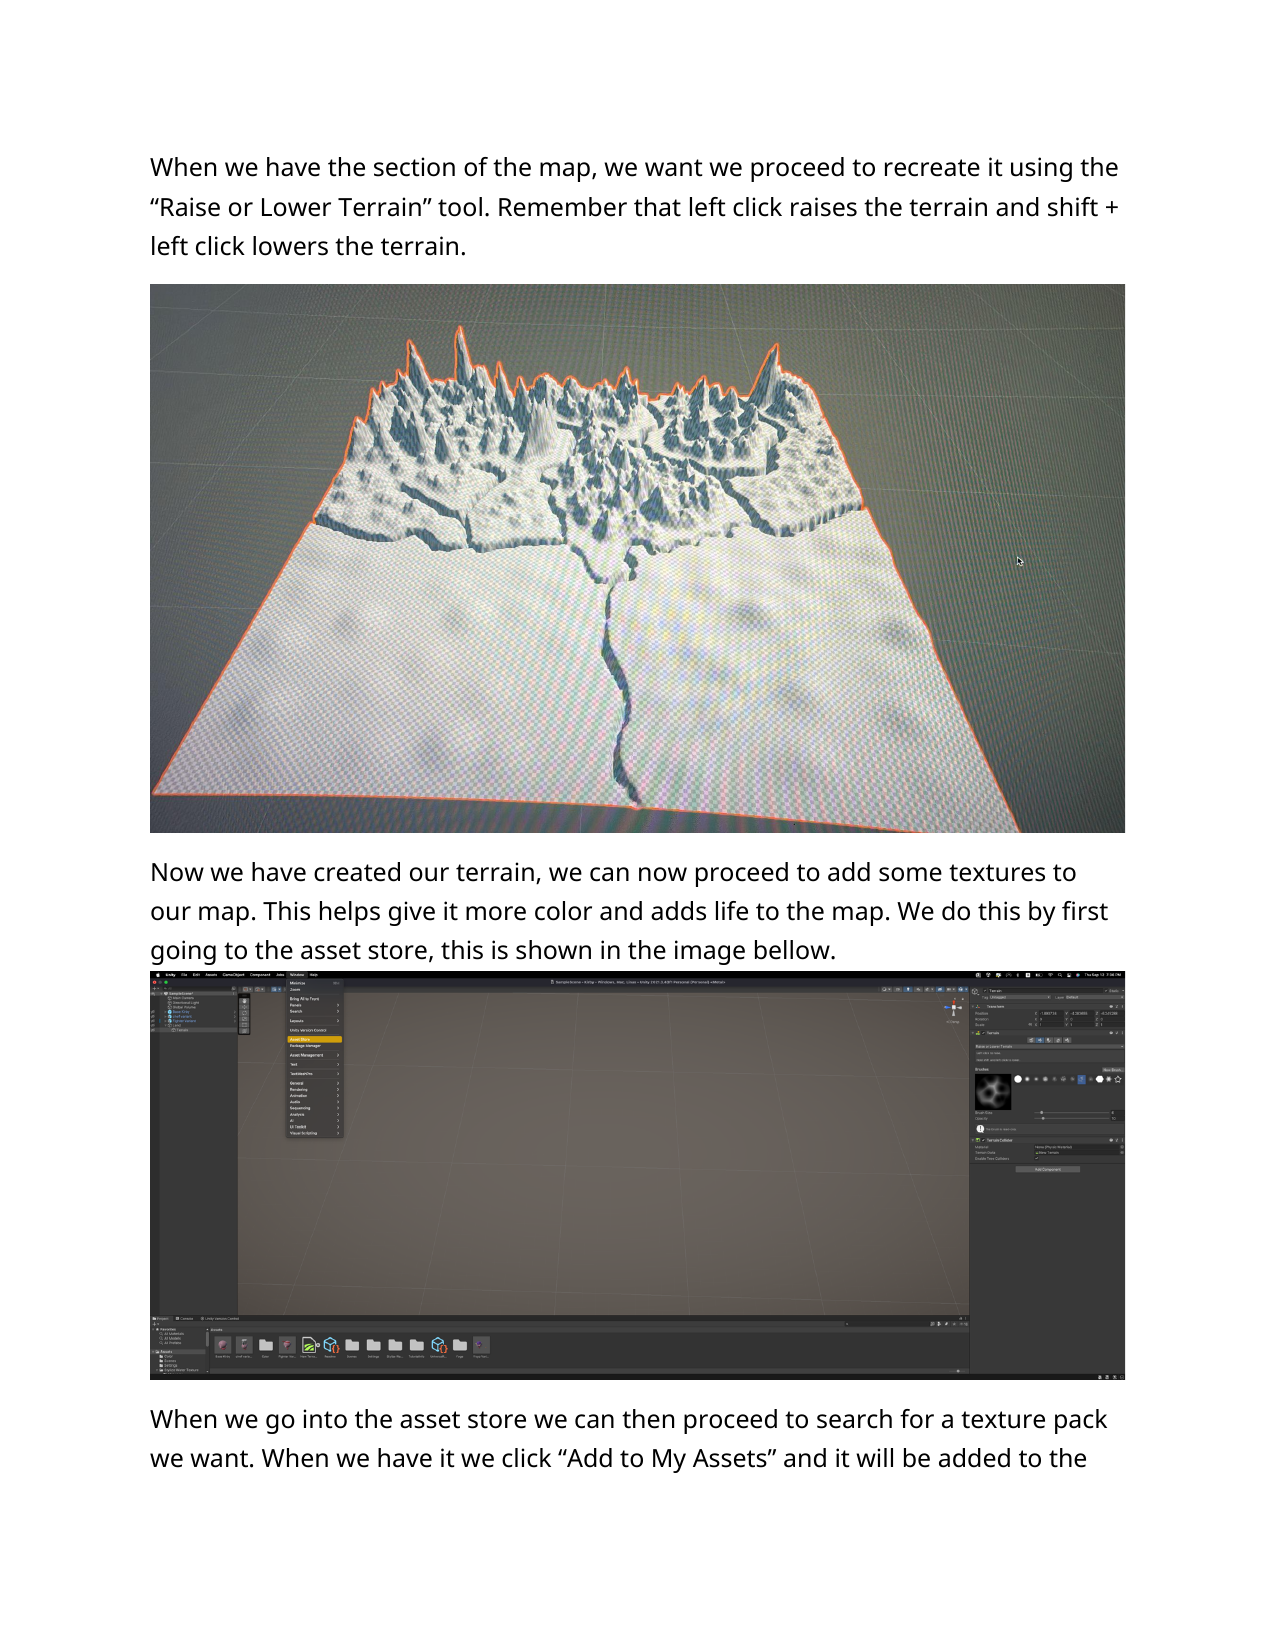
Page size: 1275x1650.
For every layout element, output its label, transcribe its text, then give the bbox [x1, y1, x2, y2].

picture [150, 971, 1125, 1380]
text When we have the section of the map, we want we proceed to recreate it using the “Raise or Lower Terrain” tool. Remember that left click raises the terrain and shift + left click lowers the terrain. [150, 150, 1125, 262]
picture [150, 284, 1125, 833]
text Now we have created our terrain, we can now proceed to add some textures to our map. This helps give it more color and adds life to the map. We do this by first going to the asset store, this is shown in the image bellow. [150, 854, 1125, 971]
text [150, 1402, 1125, 1475]
